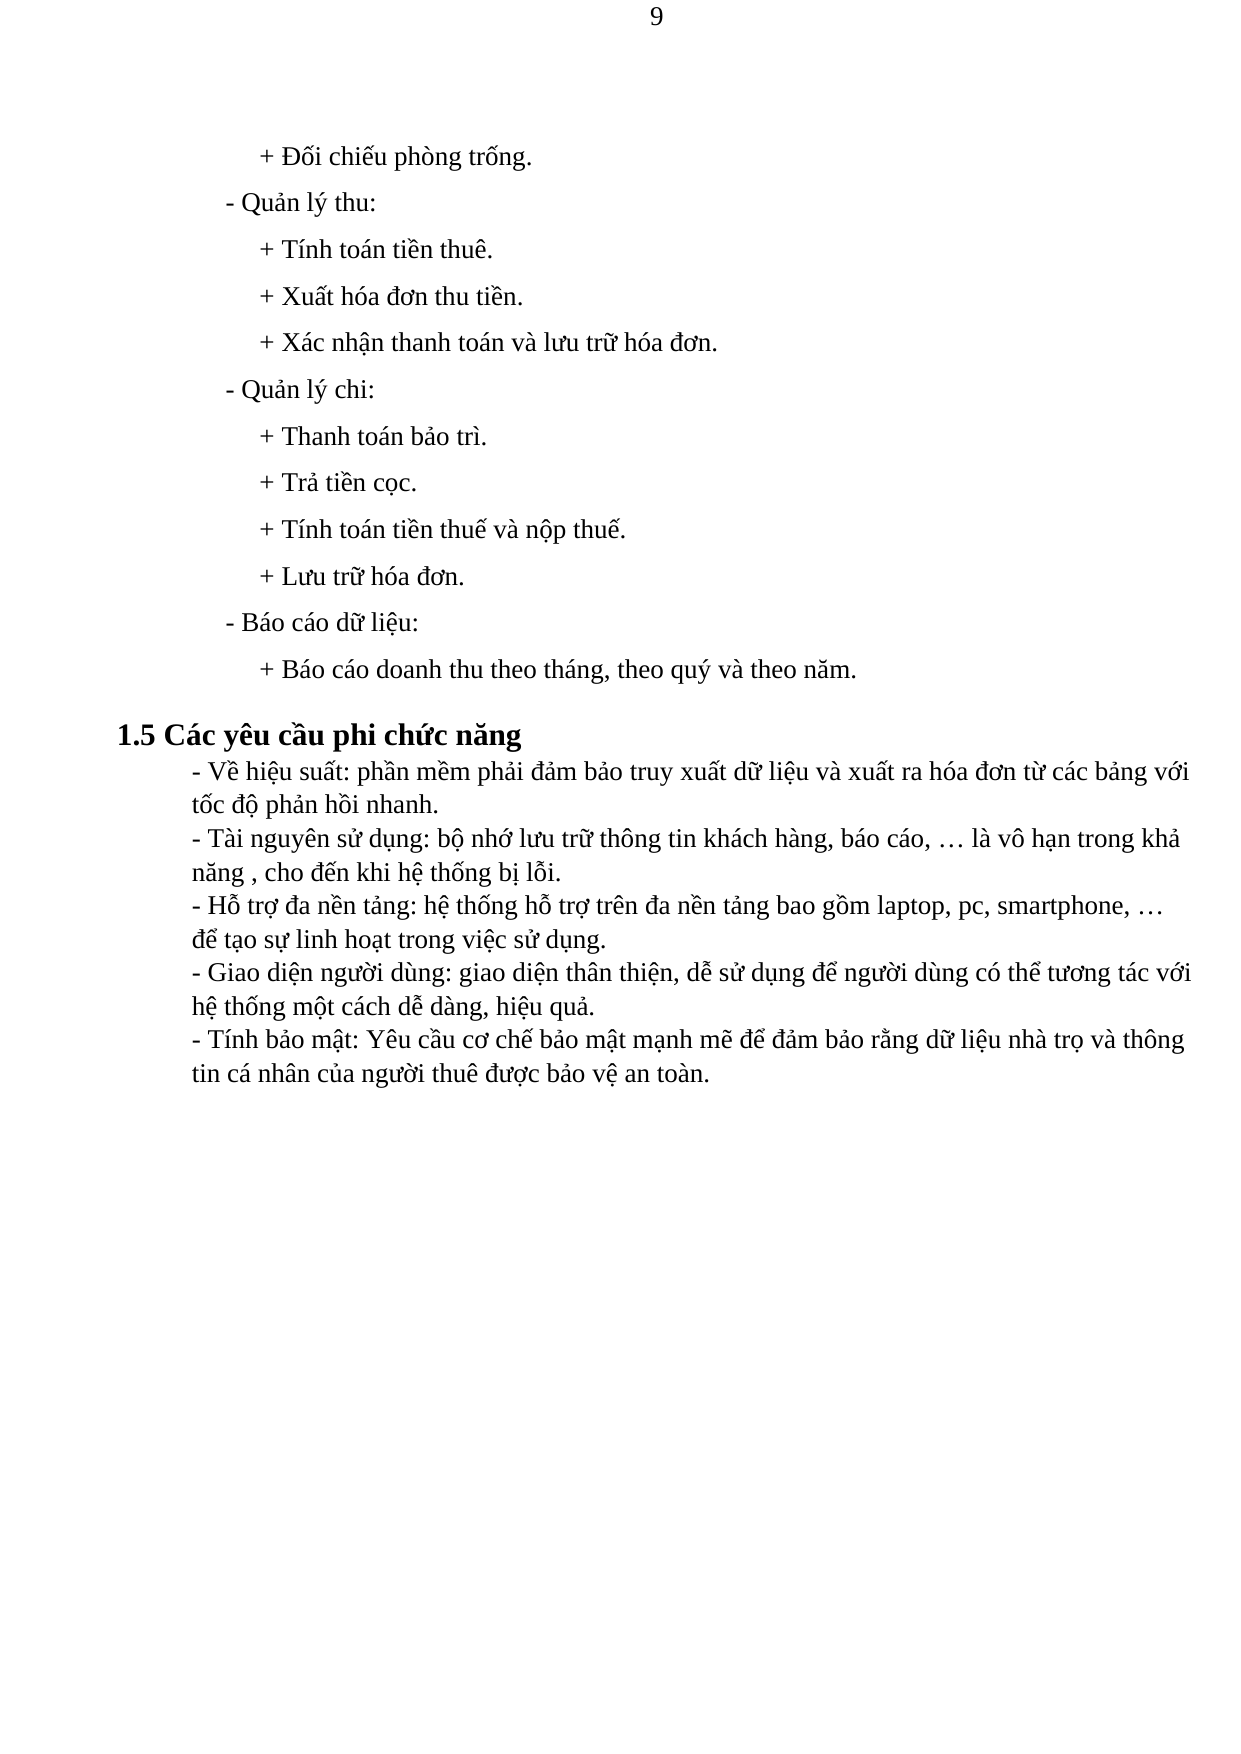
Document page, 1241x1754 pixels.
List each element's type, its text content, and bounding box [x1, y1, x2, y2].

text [192, 139, 1196, 684]
list - Tài nguyên sử dụng: bộ nhớ lưu trữ thông tin khách hàng, báo cáo, … là vô hạn trong khả năng , cho đến khi hệ thống bị lỗi. [192, 822, 1196, 887]
list - Hỗ trợ đa nền tảng: hệ thống hỗ trợ trên đa nền tảng bao gồm laptop, pc, smartphone, … để tạo sự linh hoạt trong việc sử dụng. [192, 889, 1196, 954]
list - Về hiệu suất: phần mềm phải đảm bảo truy xuất dữ liệu và xuất ra hóa đơn từ các bảng với tốc độ phản hồi nhanh. [192, 755, 1196, 820]
list - Tính bảo mật: Yêu cầu cơ chế bảo mật mạnh mẽ để đảm bảo rằng dữ liệu nhà trọ và thông tin cá nhân của người thuê được bảo vệ an toàn. [192, 1023, 1196, 1088]
subtitle 1.5 Các yêu cầu phi chức năng [117, 716, 1196, 752]
list - Giao diện người dùng: giao diện thân thiện, dễ sử dụng để người dùng có thể tương tác với hệ thống một cách dễ dàng, hiệu quả. [192, 956, 1196, 1021]
